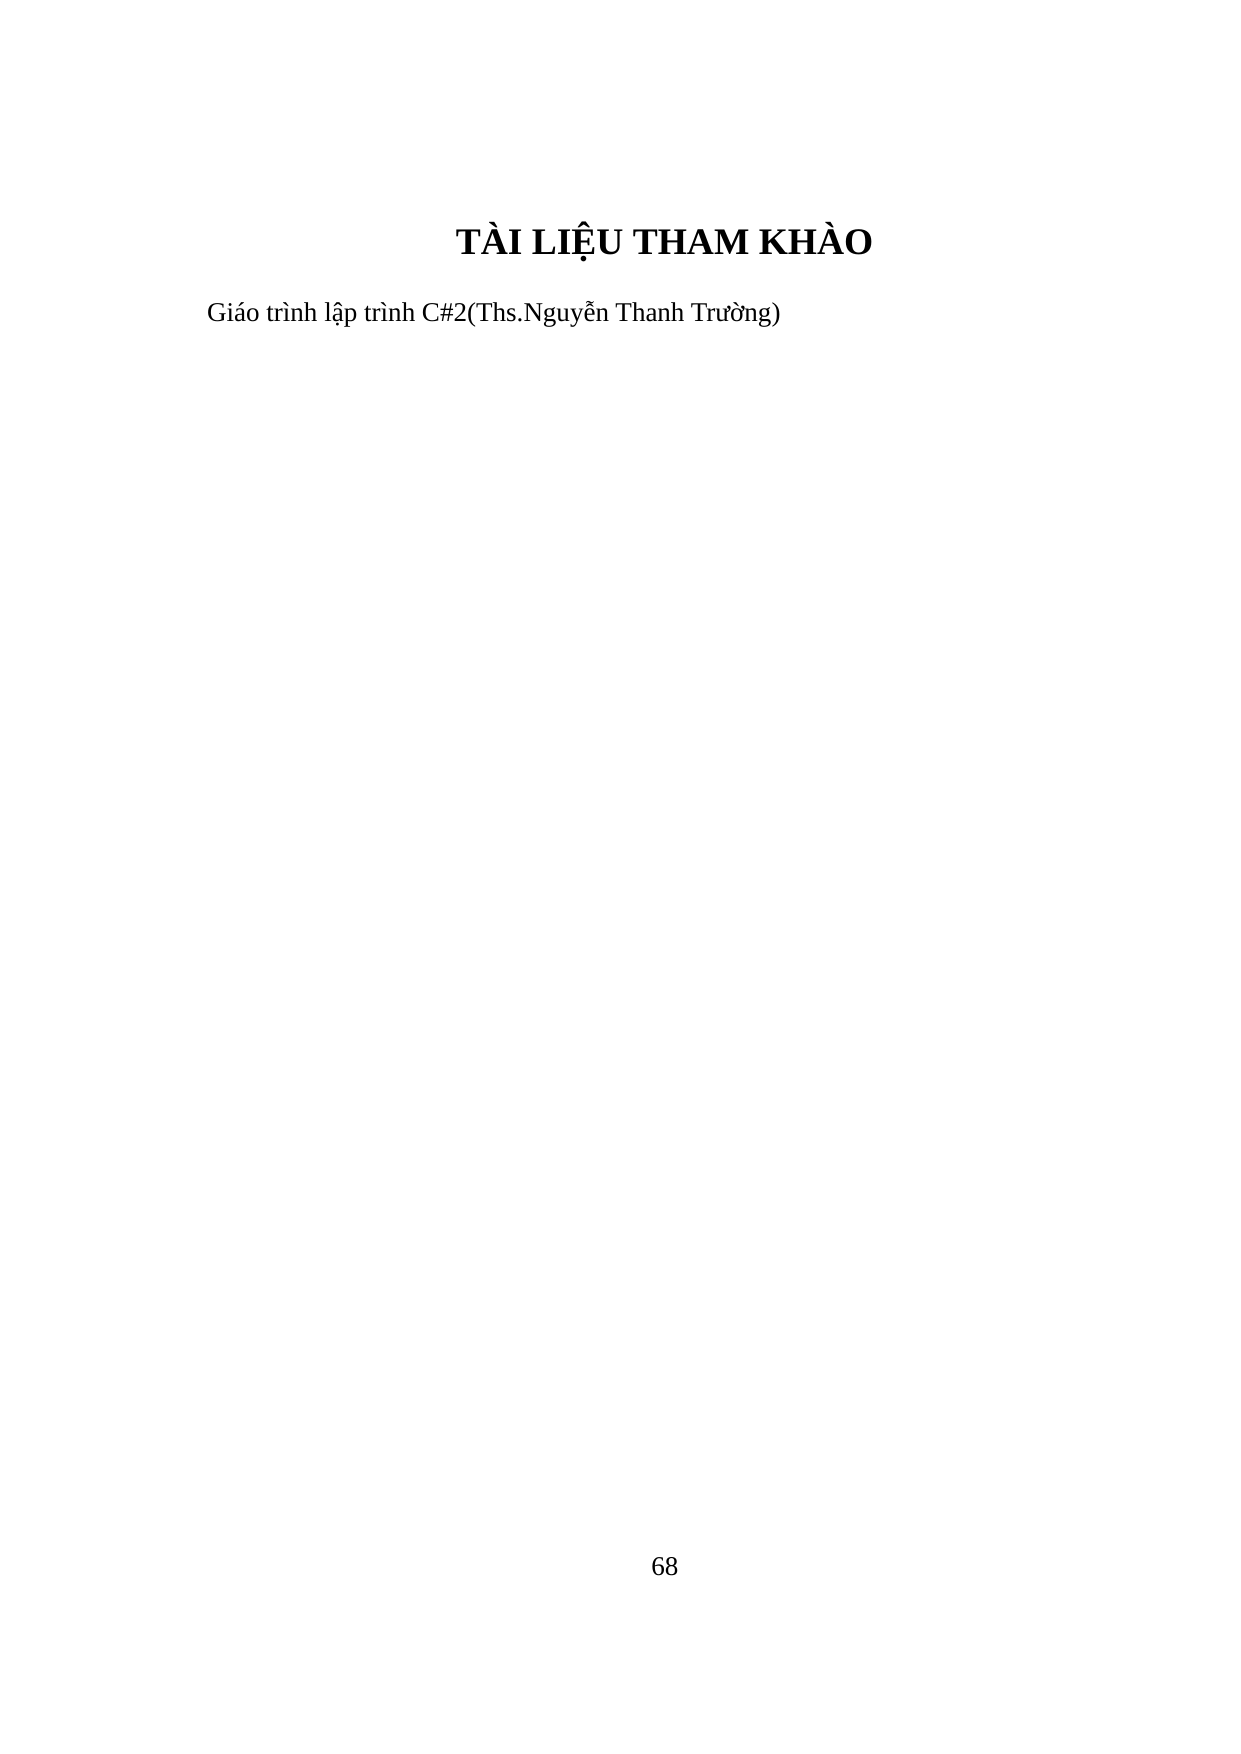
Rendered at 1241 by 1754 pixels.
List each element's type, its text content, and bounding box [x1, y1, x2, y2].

text Giáo trình lập trình C#2(Ths.Nguyễn Thanh Trường) [207, 296, 1122, 328]
text TÀI LIỆU THAM KHÀO [207, 219, 1122, 262]
